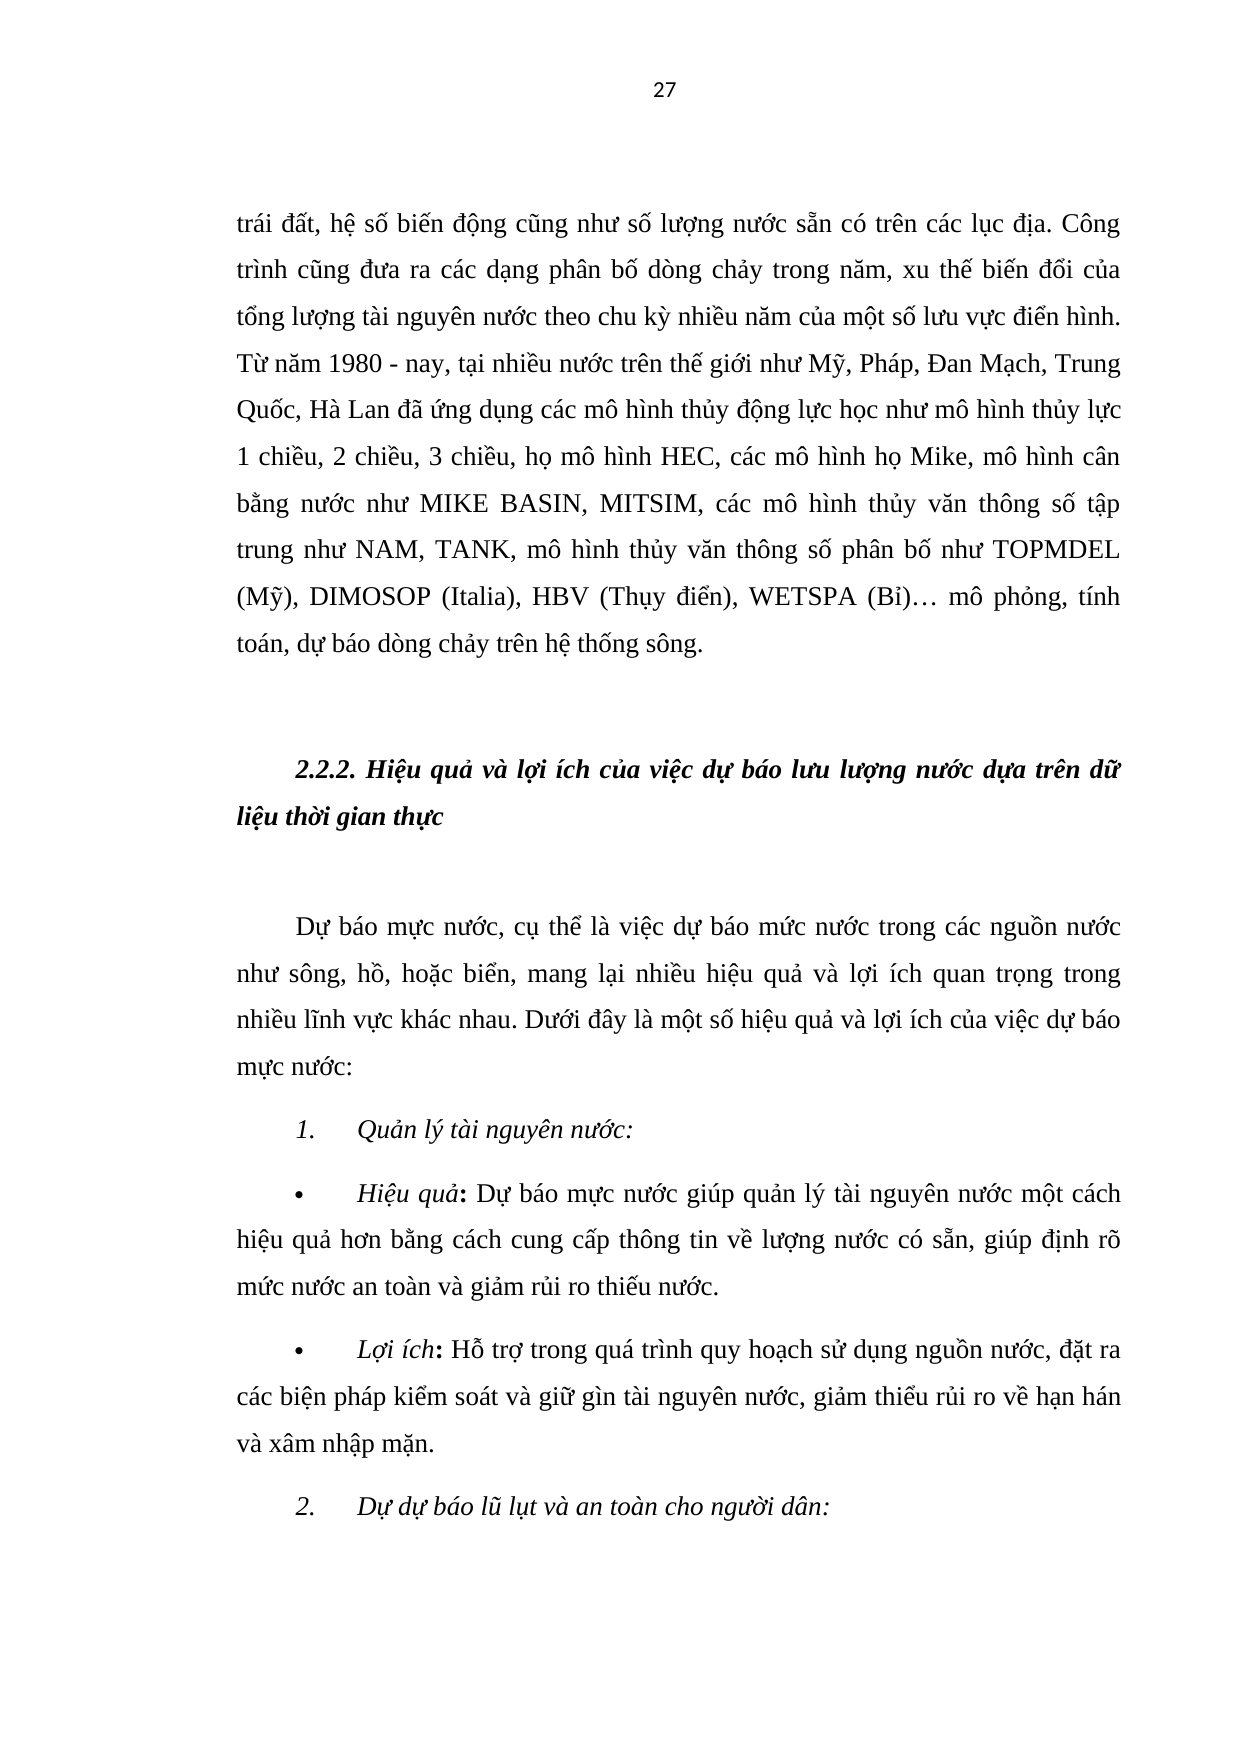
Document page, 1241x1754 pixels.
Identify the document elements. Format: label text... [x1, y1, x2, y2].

subtitle 2.2.2. Hiệu quả và lợi ích của việc dự báo lưu lượng nước dựa trên dữ liệu thời gian thực [236, 753, 1122, 831]
list Dự dự báo lũ lụt và an toàn cho người dân: [236, 1490, 1122, 1521]
list Hiệu quả: Dự báo mực nước giúp quản lý tài nguyên nước một cách hiệu quả hơn bằng cách cung cấp thông tin về lượng nước có sẵn, giúp định rõ mức nước an toàn và giảm rủi ro thiếu nước. [236, 1177, 1122, 1301]
text Dự báo mực nước, cụ thể là việc dự báo mức nước trong các nguồn nước như sông, hồ, hoặc biển, mang lại nhiều hiệu quả và lợi ích quan trọng trong nhiều lĩnh vực khác nhau. Dưới đây là một số hiệu quả và lợi ích của việc dự báo mực nước: [236, 910, 1122, 1081]
list Lợi ích: Hỗ trợ trong quá trình quy hoạch sử dụng nguồn nước, đặt ra các biện pháp kiểm soát và giữ gìn tài nguyên nước, giảm thiểu rủi ro về hạn hán và xâm nhập mặn. [236, 1333, 1122, 1458]
list Quản lý tài nguyên nước: [236, 1113, 1122, 1144]
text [236, 207, 1122, 658]
